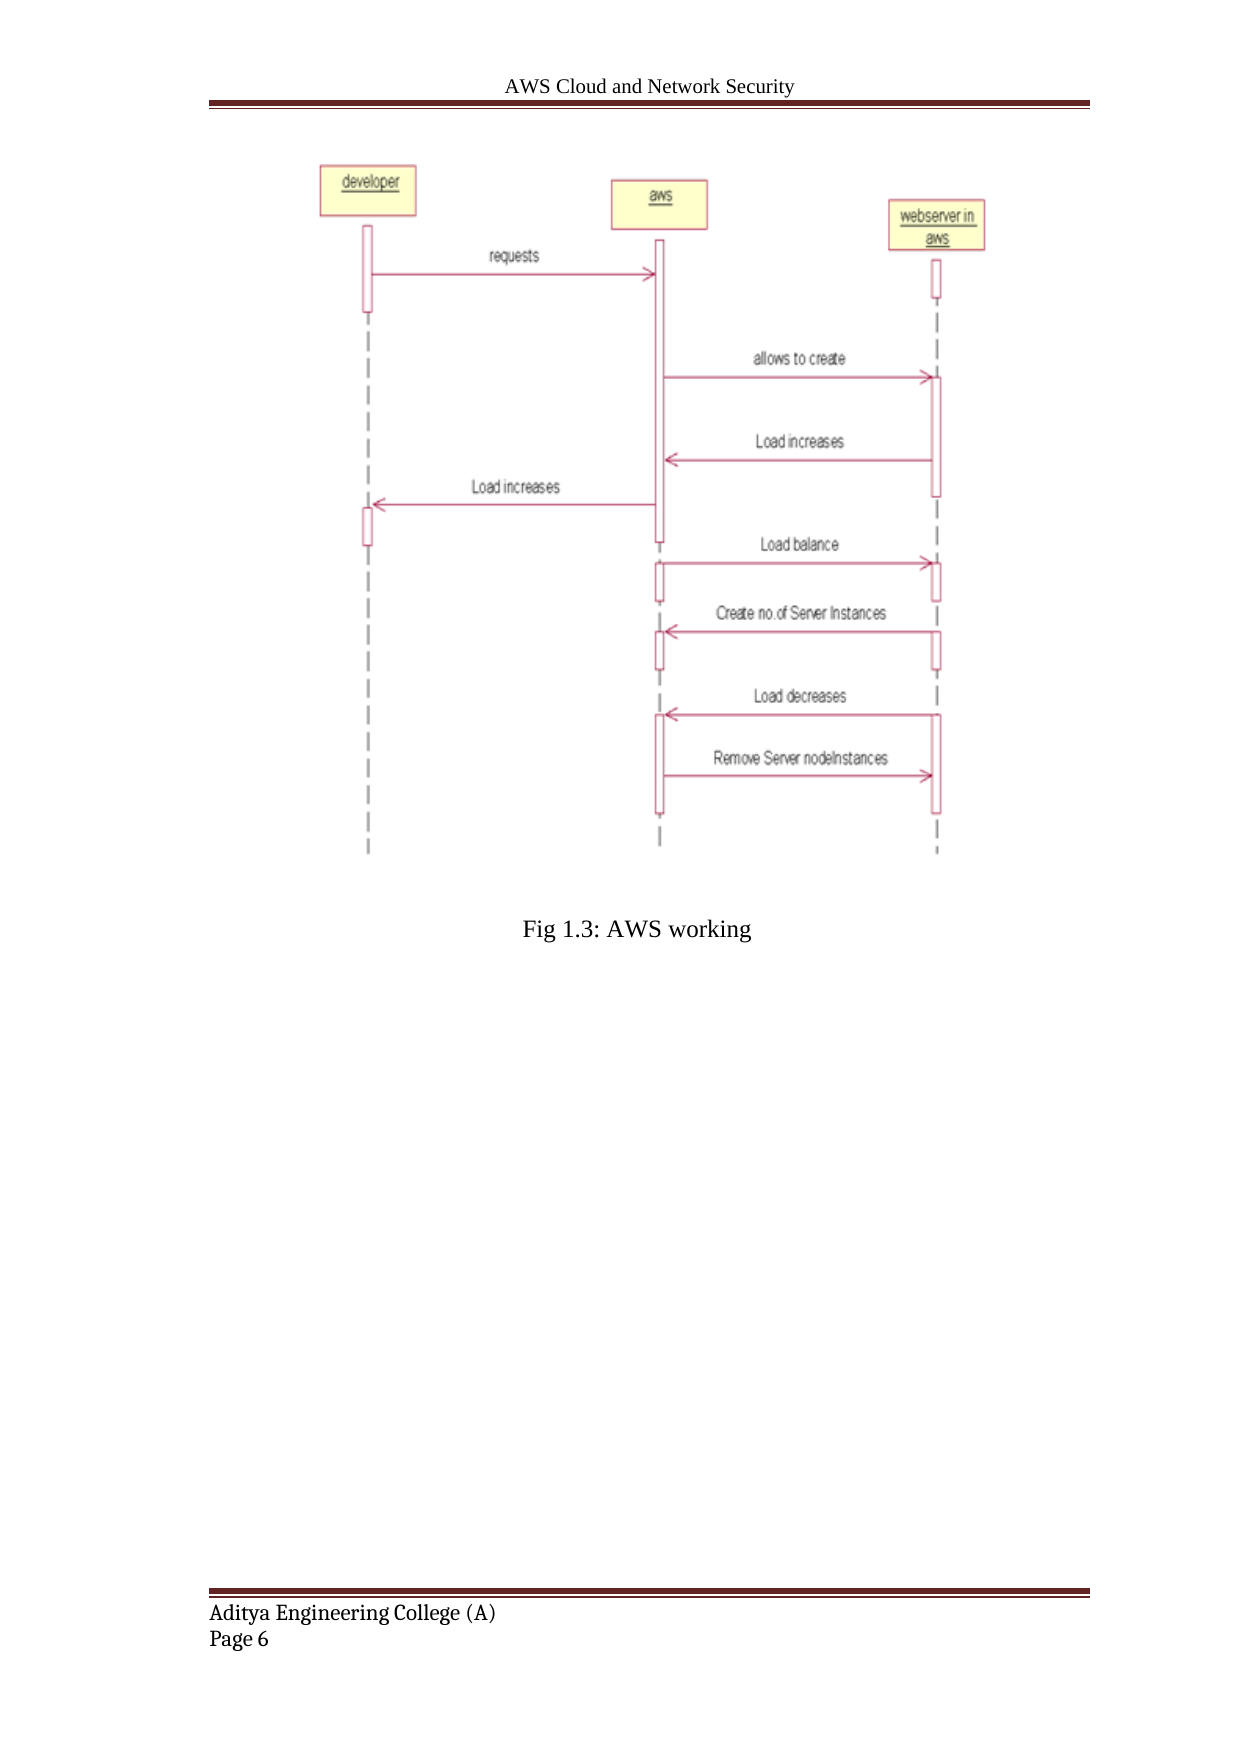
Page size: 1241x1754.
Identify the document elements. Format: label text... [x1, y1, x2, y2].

picture [309, 150, 995, 900]
text Fig 1.3: AWS working [258, 914, 1015, 943]
